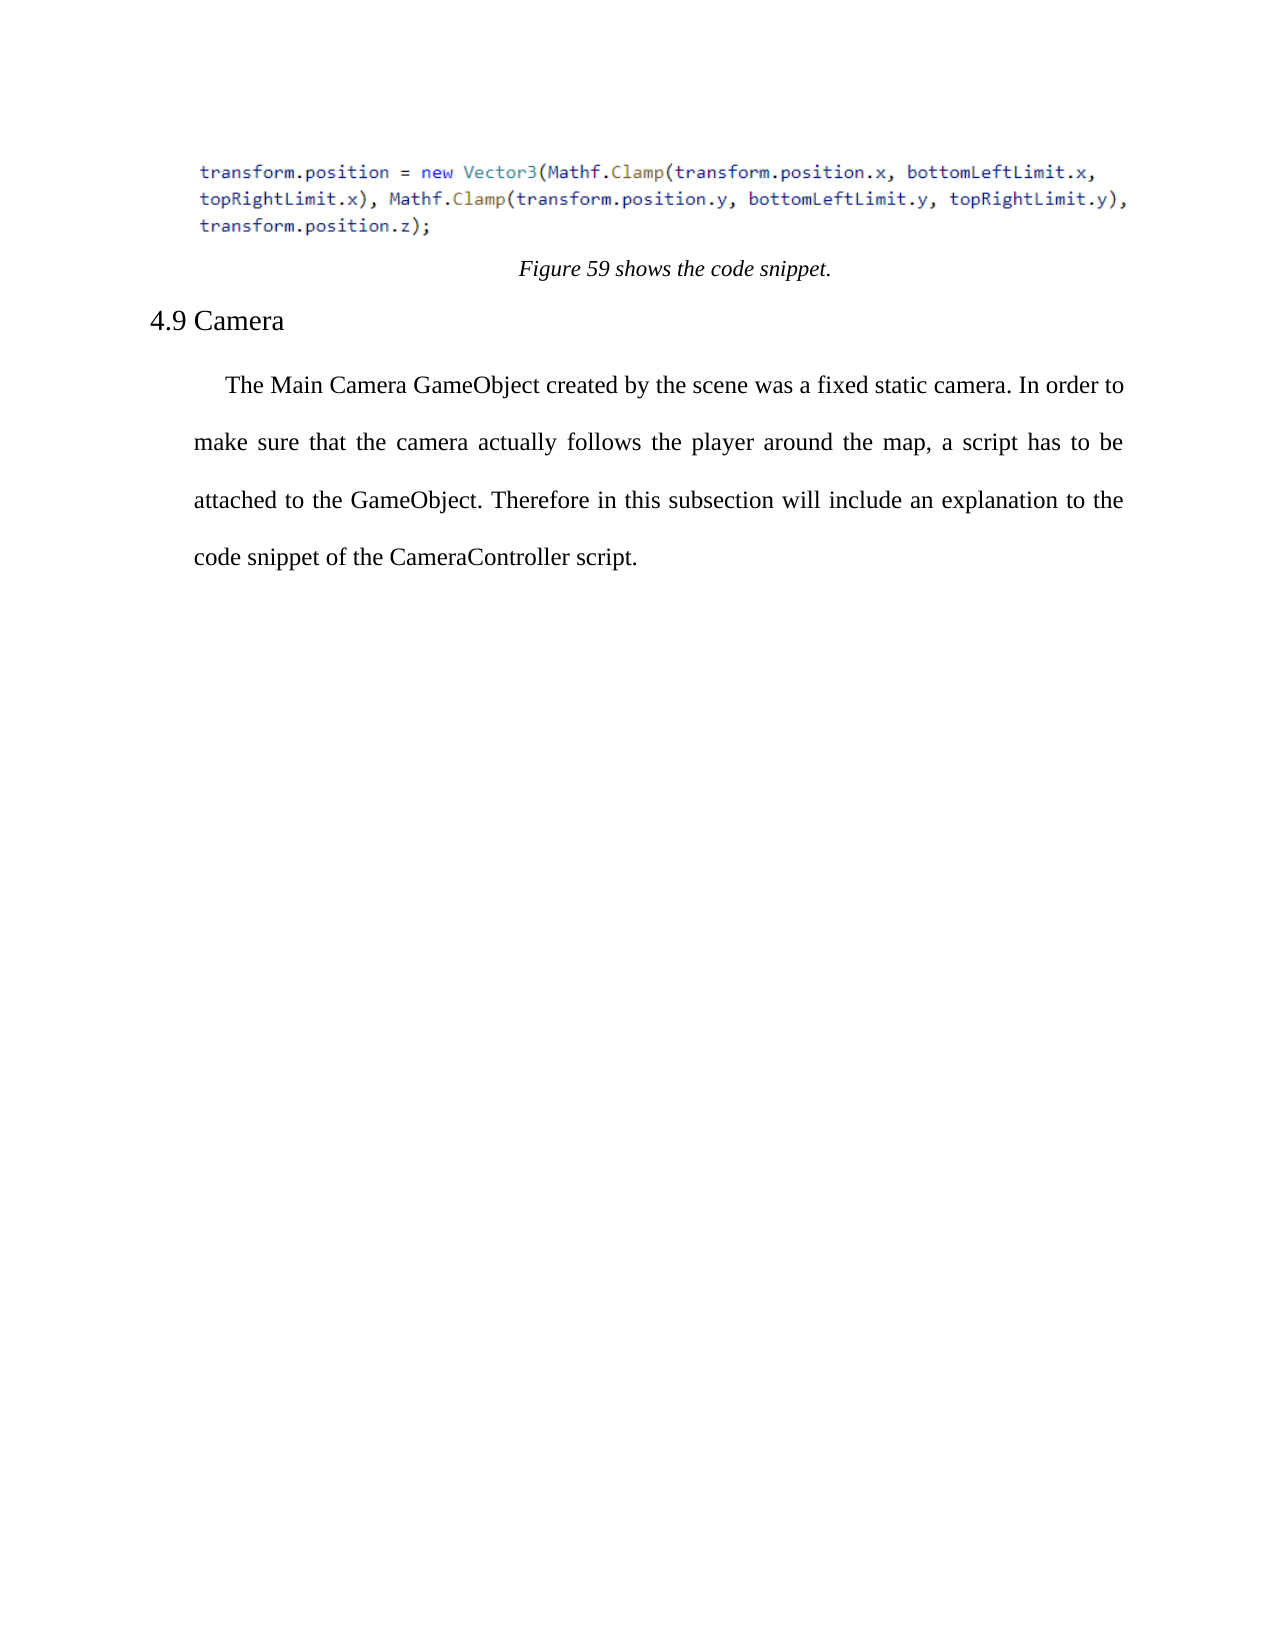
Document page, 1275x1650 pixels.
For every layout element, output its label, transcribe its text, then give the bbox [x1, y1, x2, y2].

text The Main Camera GameObject created by the scene was a fixed static camera. In order to make sure that the camera actually follows the player around the map, a script has to be attached to the GameObject. Therefore in this subsection will include an explanation to the code snippet of the CameraController script. [194, 370, 1125, 571]
picture [181, 150, 1157, 239]
subtitle Camera [150, 303, 1125, 336]
